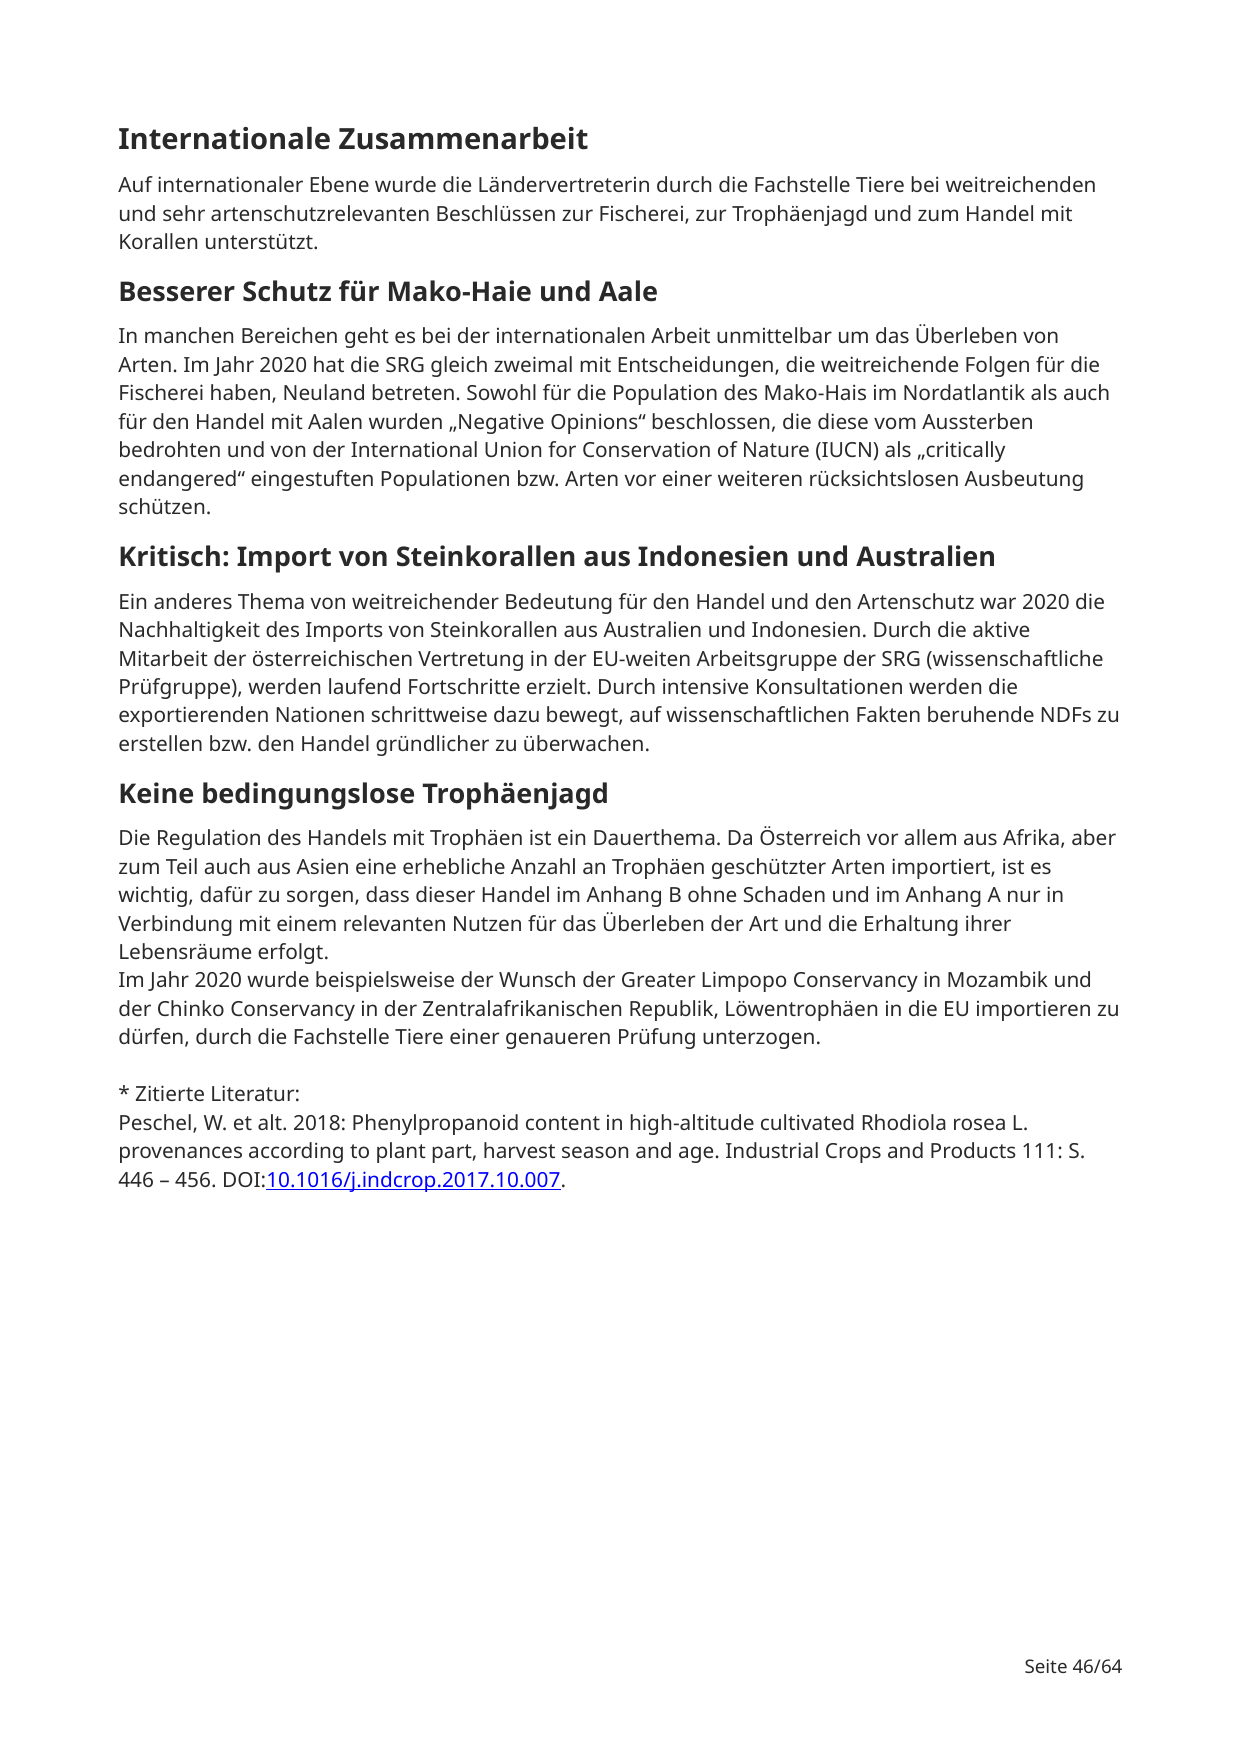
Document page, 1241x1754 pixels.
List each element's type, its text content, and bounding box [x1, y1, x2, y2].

text * Zitierte Literatur: [118, 1079, 1122, 1108]
text In manchen Bereichen geht es bei der internationalen Arbeit unmittelbar um das Überleben von Arten. Im Jahr 2020 hat die SRG gleich zweimal mit Entscheidungen, die weitreichende Folgen für die Fischerei haben, Neuland betreten. Sowohl für die Population des Mako-Hais im Nordatlantik als auch für den Handel mit Aalen wurden „Negative Opinions“ beschlossen, die diese vom Aussterben bedrohten und von der International Union for Conservation of Nature (IUCN) als „critically endangered“ eingestuften Populationen bzw. Arten vor einer weiteren rücksichtslosen Ausbeutung schützen. [118, 322, 1122, 521]
text Peschel, W. et alt. 2018: Phenylpropanoid content in high-altitude cultivated Rhodiola rosea L. provenances according to plant part, harvest season and age. Industrial Crops and Products 111: S. 446 – 456. DOI:10.1016/j.indcrop.2017.10.007. [118, 1108, 1122, 1193]
subtitle Kritisch: Import von Steinkorallen aus Indonesien und Australien [118, 537, 1122, 574]
text Die Regulation des Handels mit Trophäen ist ein Dauerthema. Da Österreich vor allem aus Afrika, aber zum Teil auch aus Asien eine erhebliche Anzahl an Trophäen geschützter Arten importiert, ist es wichtig, dafür zu sorgen, dass dieser Handel im Anhang B ohne Schaden und im Anhang A nur in Verbindung mit einem relevanten Nutzen für das Überleben der Art und die Erhaltung ihrer Lebensräume erfolgt. [118, 823, 1122, 966]
subtitle Besserer Schutz für Mako-Haie und Aale [118, 272, 1122, 309]
subtitle Keine bedingungslose Trophäenjagd [118, 774, 1122, 811]
text Auf internationaler Ebene wurde die Ländervertreterin durch die Fachstelle Tiere bei weitreichenden und sehr artenschutzrelevanten Beschlüssen zur Fischerei, zur Trophäenjagd und zum Handel mit Korallen unterstützt. [118, 170, 1122, 256]
text Im Jahr 2020 wurde beispielsweise der Wunsch der Greater Limpopo Conservancy in Mozambik und der Chinko Conservancy in der Zentralafrikanischen Republik, Löwentrophäen in die EU importieren zu dürfen, durch die Fachstelle Tiere einer genaueren Prüfung unterzogen. [118, 966, 1122, 1051]
text Ein anderes Thema von weitreichender Bedeutung für den Handel und den Artenschutz war 2020 die Nachhaltigkeit des Imports von Steinkorallen aus Australien und Indonesien. Durch die aktive Mitarbeit der österreichischen Vertretung in der EU-weiten Arbeitsgruppe der SRG (wissenschaftliche Prüfgruppe), werden laufend Fortschritte erzielt. Durch intensive Konsultationen werden die exportierenden Nationen schrittweise dazu bewegt, auf wissenschaftlichen Fakten beruhende NDFs zu erstellen bzw. den Handel gründlicher zu überwachen. [118, 587, 1122, 757]
subtitle Internationale Zusammenarbeit [118, 118, 1122, 158]
